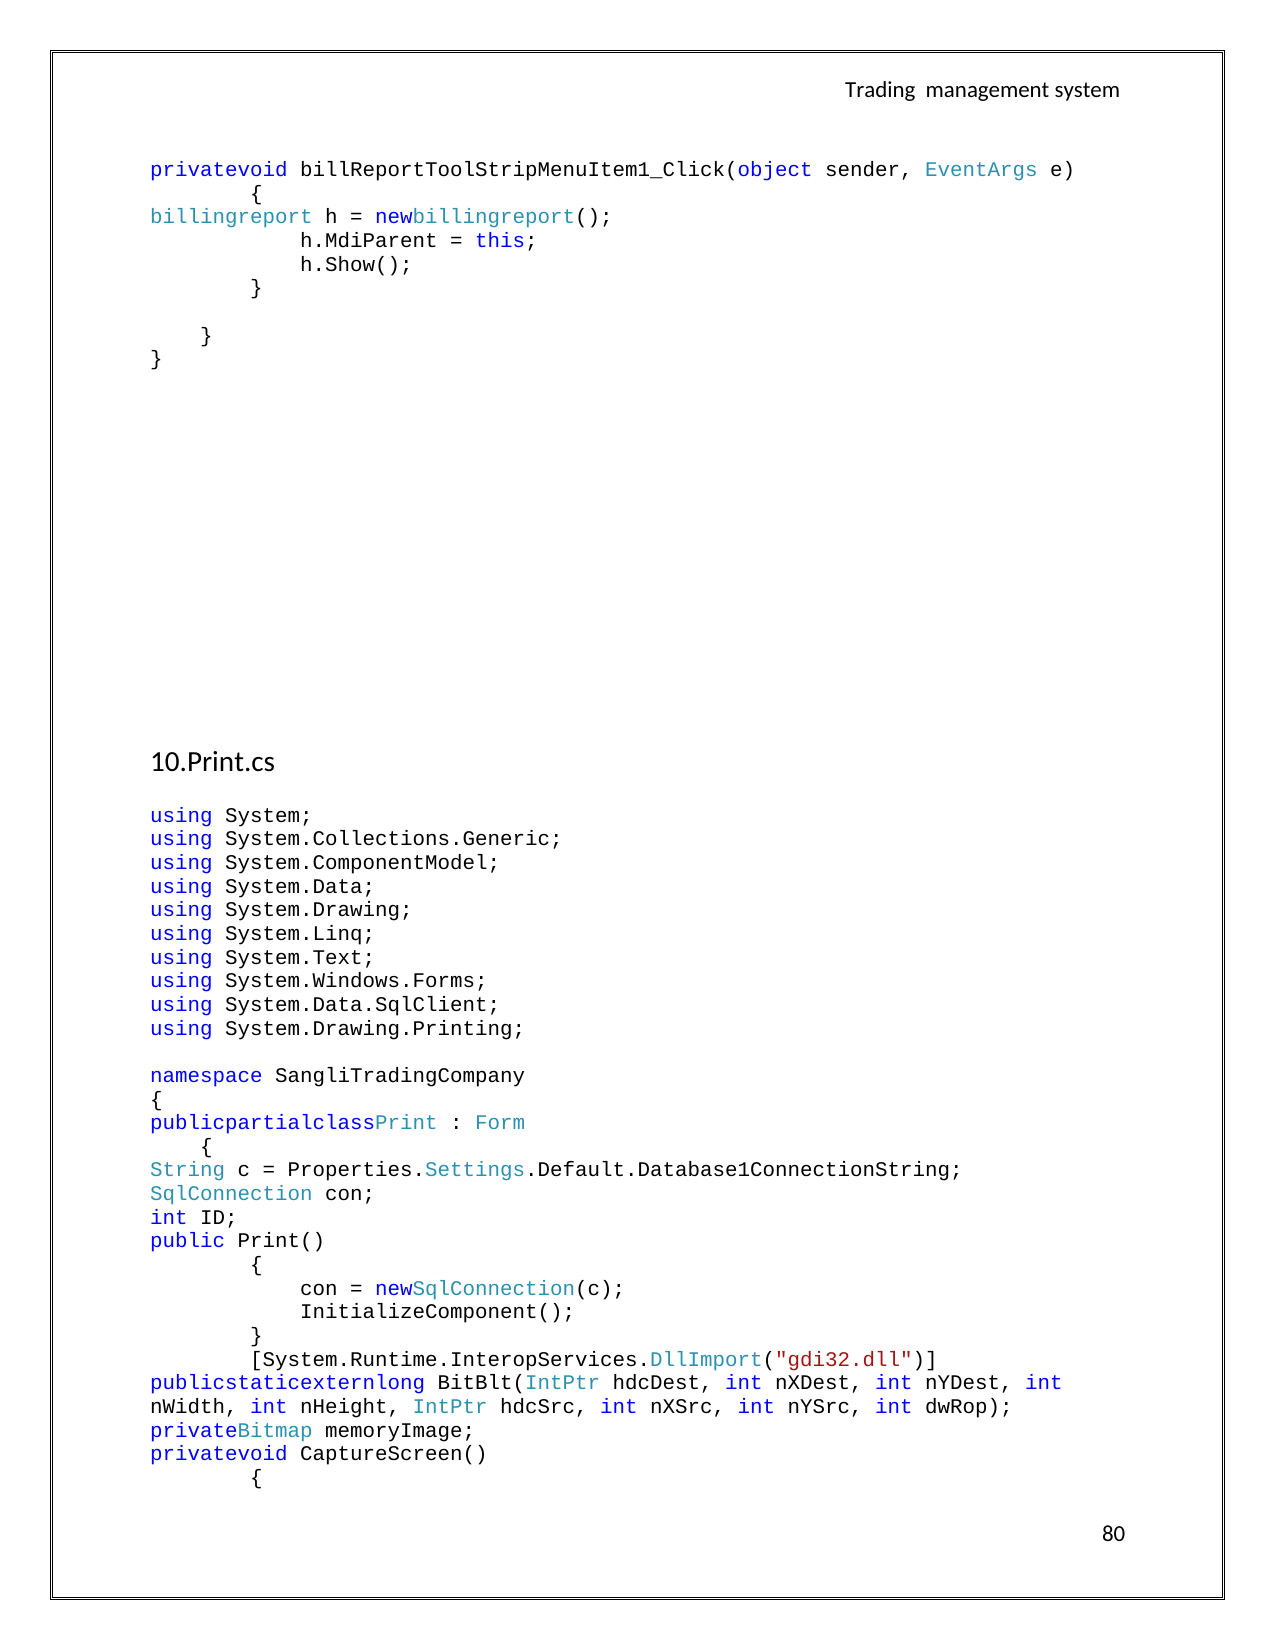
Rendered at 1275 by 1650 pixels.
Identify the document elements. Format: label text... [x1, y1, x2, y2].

text { [150, 1467, 1125, 1491]
text privateBitmap memoryImage; [150, 1419, 1125, 1443]
text using System.Windows.Forms; [150, 970, 1125, 994]
text h.MdiParent = this; [150, 230, 1125, 254]
text using System.Drawing; [150, 899, 1125, 923]
text h.Show(); [150, 254, 1125, 277]
text using System; [150, 805, 1125, 828]
text { [150, 183, 1125, 206]
text 10.Print.cs [150, 743, 1125, 779]
text public Print() [150, 1230, 1125, 1254]
text using System.Linq; [150, 923, 1125, 947]
text using System.Data; [150, 876, 1125, 899]
text } [150, 1325, 1125, 1349]
text publicstaticexternlong BitBlt(IntPtr hdcDest, int nXDest, int nYDest, int nWidth, int nHeight, IntPtr hdcSrc, int nXSrc, int nYSrc, int dwRop); [150, 1372, 1125, 1419]
text { [150, 1088, 1125, 1112]
text } [150, 277, 1125, 301]
text SqlConnection con; [150, 1183, 1125, 1207]
text { [150, 1136, 1125, 1159]
text { [150, 1254, 1125, 1278]
text con = newSqlConnection(c); [150, 1278, 1125, 1301]
text using System.Text; [150, 947, 1125, 970]
text InitializeComponent(); [150, 1301, 1125, 1325]
text String c = Properties.Settings.Default.Database1ConnectionString; [150, 1159, 1125, 1183]
text [System.Runtime.InteropServices.DllImport("gdi32.dll")] [150, 1349, 1125, 1372]
text using System.ComponentModel; [150, 852, 1125, 876]
text using System.Collections.Generic; [150, 828, 1125, 852]
text using System.Data.SqlClient; [150, 994, 1125, 1018]
text publicpartialclassPrint : Form [150, 1112, 1125, 1136]
text } [150, 348, 1125, 372]
text billingreport h = newbillingreport(); [150, 206, 1125, 230]
text privatevoid billReportToolStripMenuItem1_Click(object sender, EventArgs e) [150, 159, 1125, 183]
text } [150, 324, 1125, 348]
text int ID; [150, 1207, 1125, 1230]
text privatevoid CaptureScreen() [150, 1443, 1125, 1467]
text namespace SangliTradingCompany [150, 1065, 1125, 1088]
text using System.Drawing.Printing; [150, 1018, 1125, 1041]
